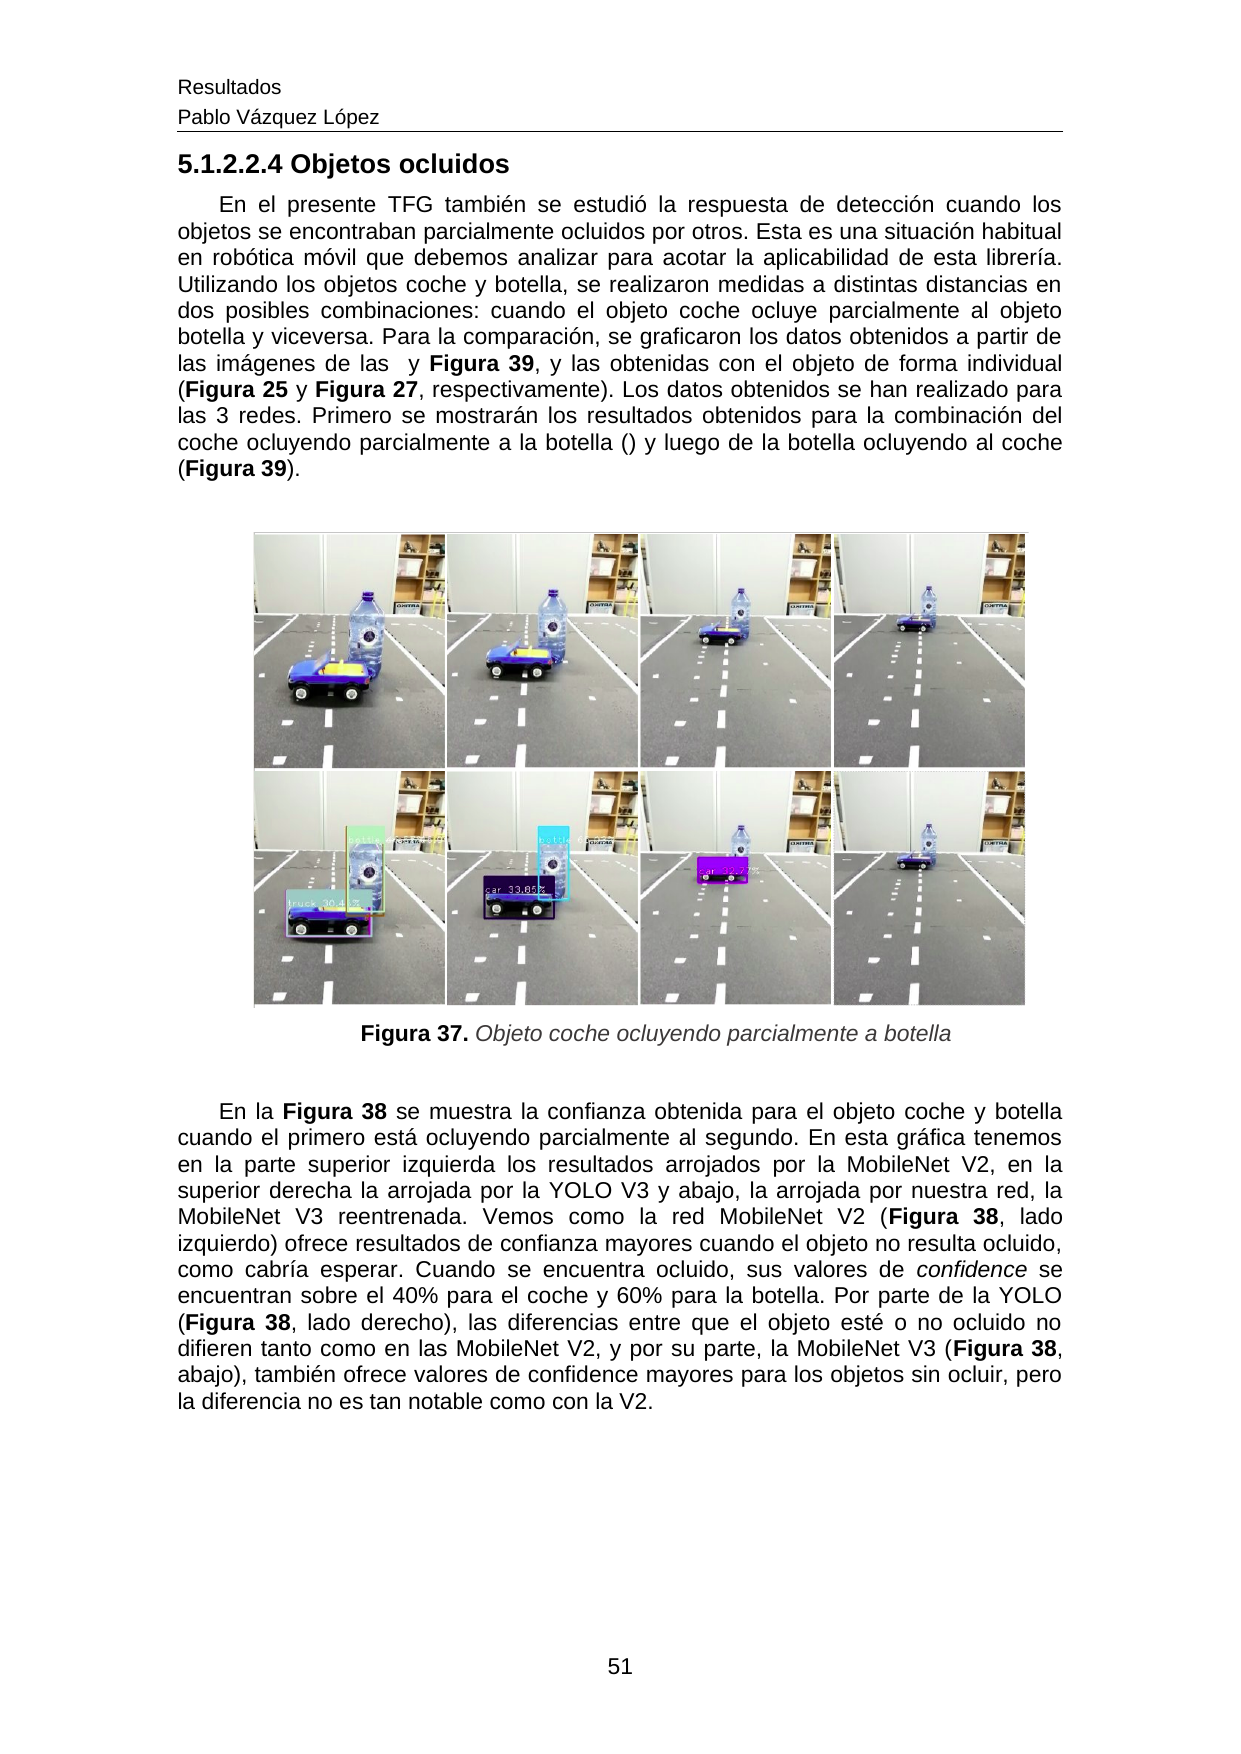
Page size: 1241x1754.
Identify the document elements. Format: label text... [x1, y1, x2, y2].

text En el presente TFG también se estudió la respuesta de detección cuando los objetos se encontraban parcialmente ocluidos por otros. Esta es una situación habitual en robótica móvil que debemos analizar para acotar la aplicabilidad de esta librería. Utilizando los objetos coche y botella, se realizaron medidas a distintas distancias en dos posibles combinaciones: cuando el objeto coche ocluye parcialmente al objeto botella y viceversa. Para la comparación, se graficaron los datos obtenidos a partir de las imágenes de las y Figura 39, y las obtenidas con el objeto de forma individual (Figura 25 y Figura 27, respectivamente). Los datos obtenidos se han realizado para las 3 redes. Primero se mostrarán los resultados obtenidos para la combinación del coche ocluyendo parcialmente a la botella () y luego de la botella ocluyendo al coche (Figura 39). [177, 191, 1063, 481]
subtitle 5.1.2.2.4 Objetos ocluidos [177, 148, 1063, 179]
text Figura 37. Objeto coche ocluyendo parcialmente a botella [177, 1020, 1063, 1047]
picture [253, 532, 1029, 1008]
text En la Figura 38 se muestra la confianza obtenida para el objeto coche y botella cuando el primero está ocluyendo parcialmente al segundo. En esta gráfica tenemos en la parte superior izquierda los resultados arrojados por la MobileNet V2, en la superior derecha la arrojada por la YOLO V3 y abajo, la arrojada por nuestra red, la MobileNet V3 reentrenada. Vemos como la red MobileNet V2 (Figura 38, lado izquierdo) ofrece resultados de confianza mayores cuando el objeto no resulta ocluido, como cabría esperar. Cuando se encuentra ocluido, sus valores de confidence se encuentran sobre el 40% para el coche y 60% para la botella. Por parte de la YOLO (Figura 38, lado derecho), las diferencias entre que el objeto esté o no ocluido no difieren tanto como en las MobileNet V2, y por su parte, la MobileNet V3 (Figura 38, abajo), también ofrece valores de confidence mayores para los objetos sin ocluir, pero la diferencia no es tan notable como con la V2. [177, 1098, 1063, 1414]
